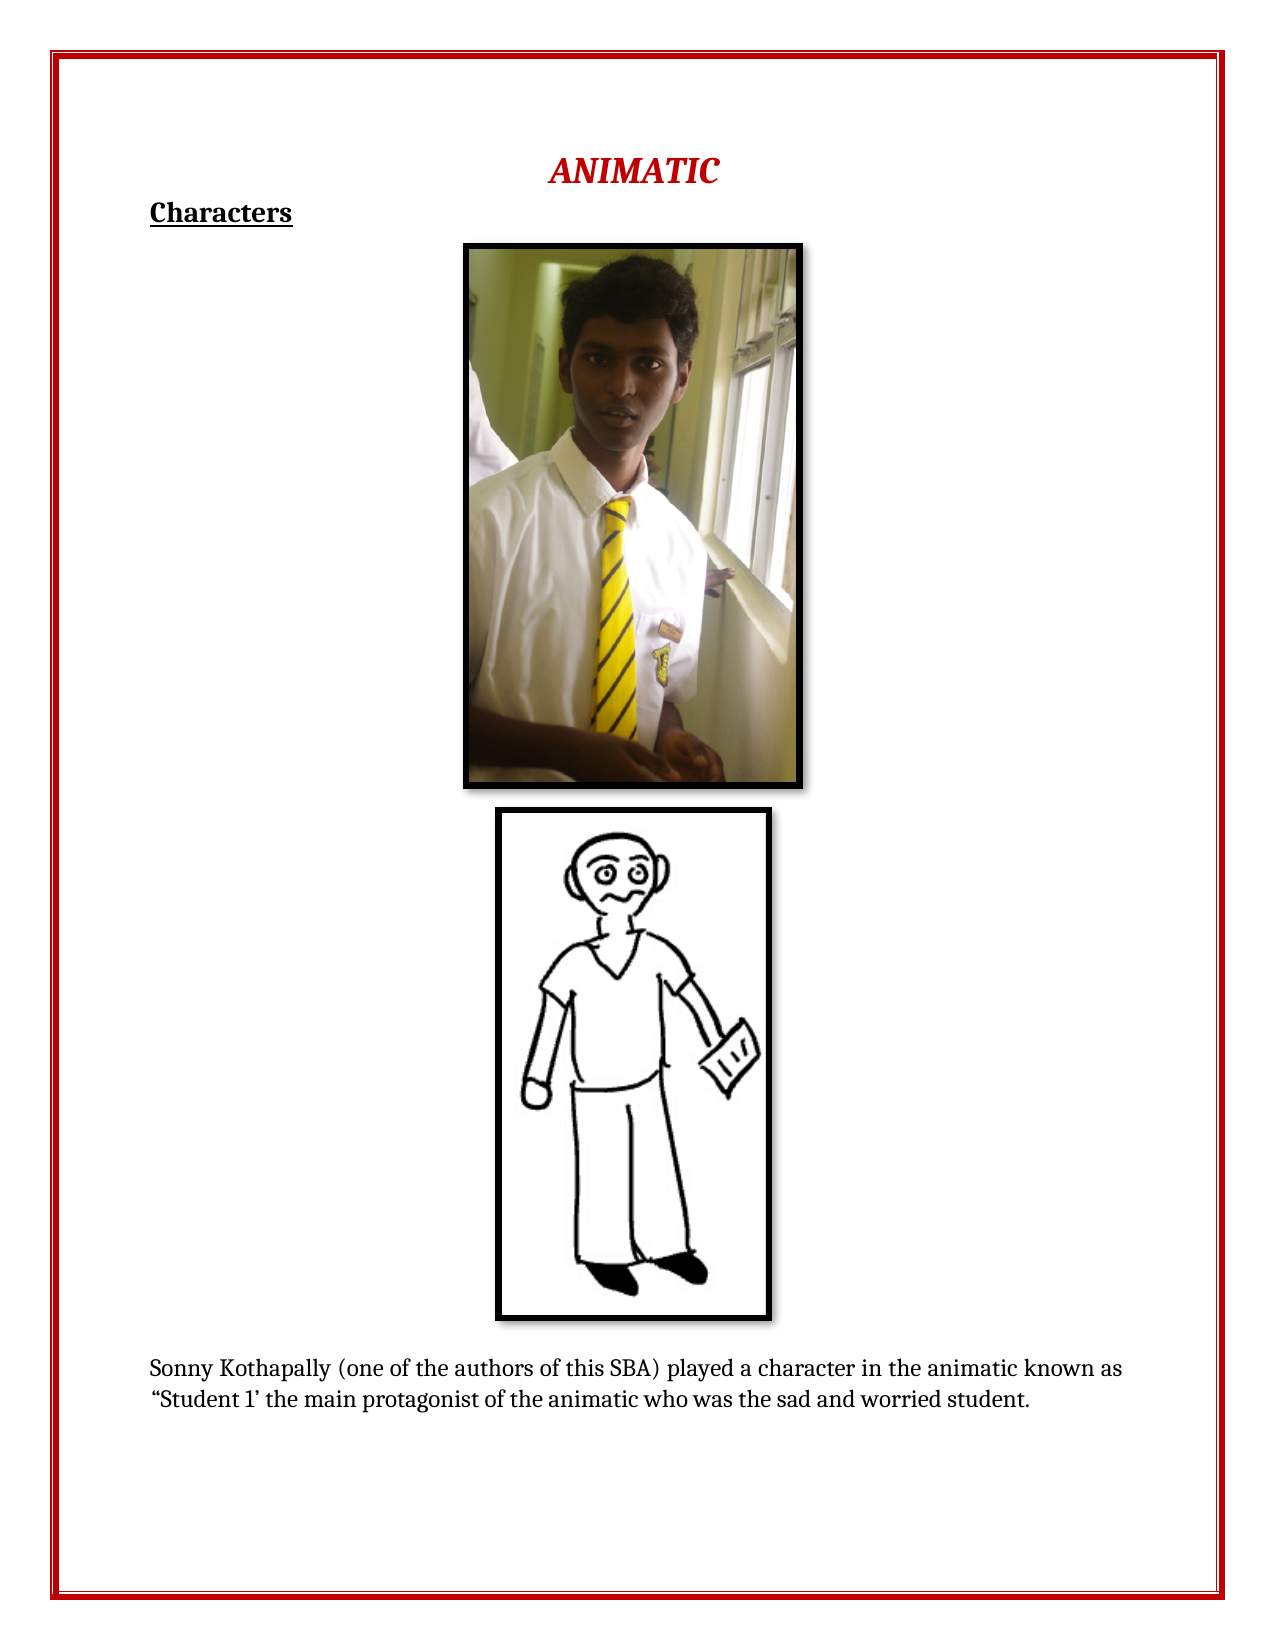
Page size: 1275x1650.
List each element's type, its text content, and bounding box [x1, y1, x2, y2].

subtitle ANIMATIC [150, 150, 1118, 193]
text Sonny Kothapally (one of the authors of this SBA) played a character in the animatic known as “Student 1’ the main protagonist of the animatic who was the sad and worried student. [150, 1354, 1125, 1414]
picture [502, 813, 766, 1315]
picture [469, 249, 796, 782]
text Characters [150, 197, 1125, 230]
